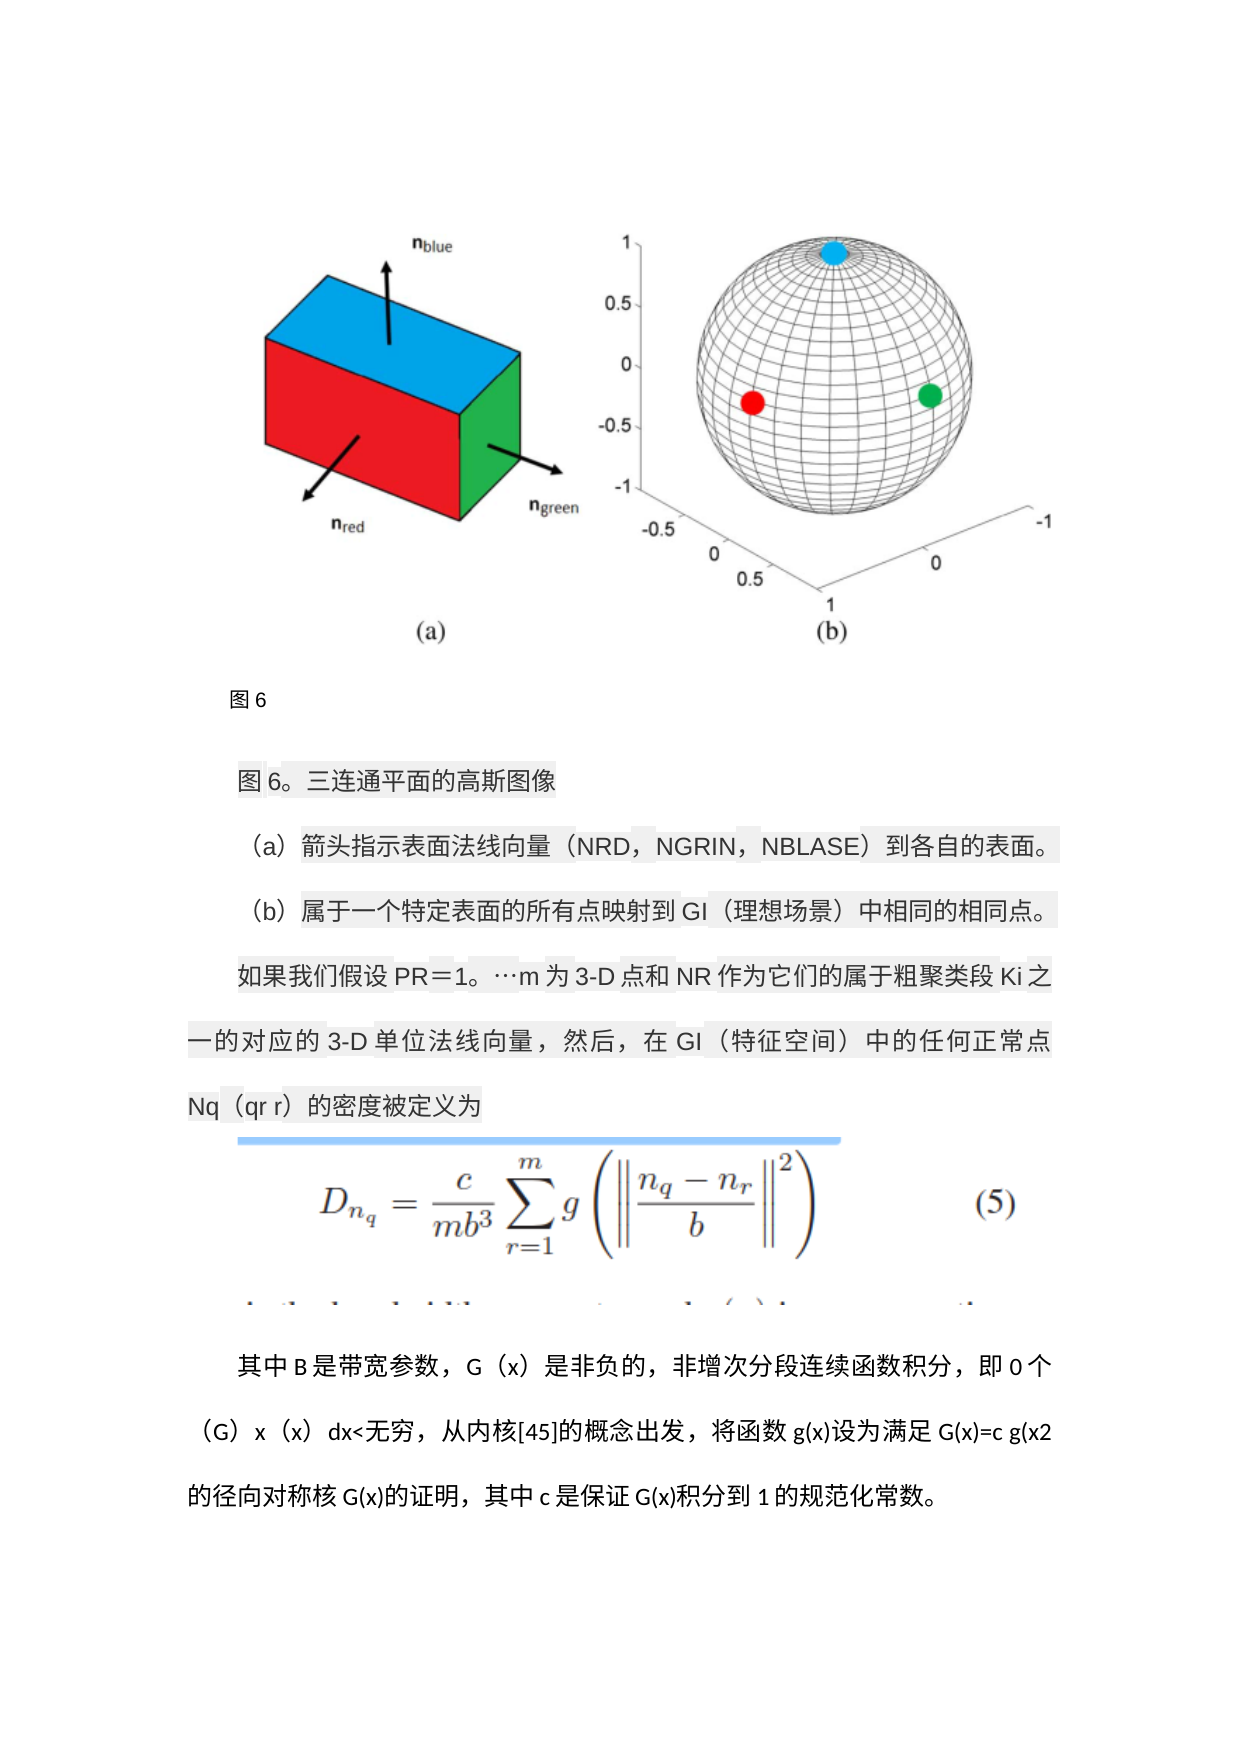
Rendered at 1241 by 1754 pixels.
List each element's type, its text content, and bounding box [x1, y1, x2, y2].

list 其中B是带宽参数，G（x）是非负的，非增次分段连续函数积分，即0个（G）x（x）dx<无穷，从内核[45]的概念出发，将函数g(x)设为满足G(x)=c g(x2的径向对称核G(x)的证明，其中c是保证G(x)积分到1的规范化常数。 [187, 1332, 1053, 1527]
picture [237, 162, 1103, 676]
text 图6。三连通平面的高斯图像 [187, 747, 1053, 812]
picture [237, 1137, 1028, 1305]
list 属于一个特定表面的所有点映射到GI（理想场景）中相同的相同点。 [187, 877, 1053, 942]
list 如果我们假设PR＝1。…m为3-D点和NR作为它们的属于粗聚类段Ki之一的对应的3-D单位法线向量，然后，在GI（特征空间）中的任何正常点Nq（qr r）的密度被定义为 [187, 942, 1053, 1137]
list 箭头指示表面法线向量（NRD，NGRIN，NBLASE）到各自的表面。 [187, 812, 1053, 877]
text 图 6 [187, 682, 998, 714]
